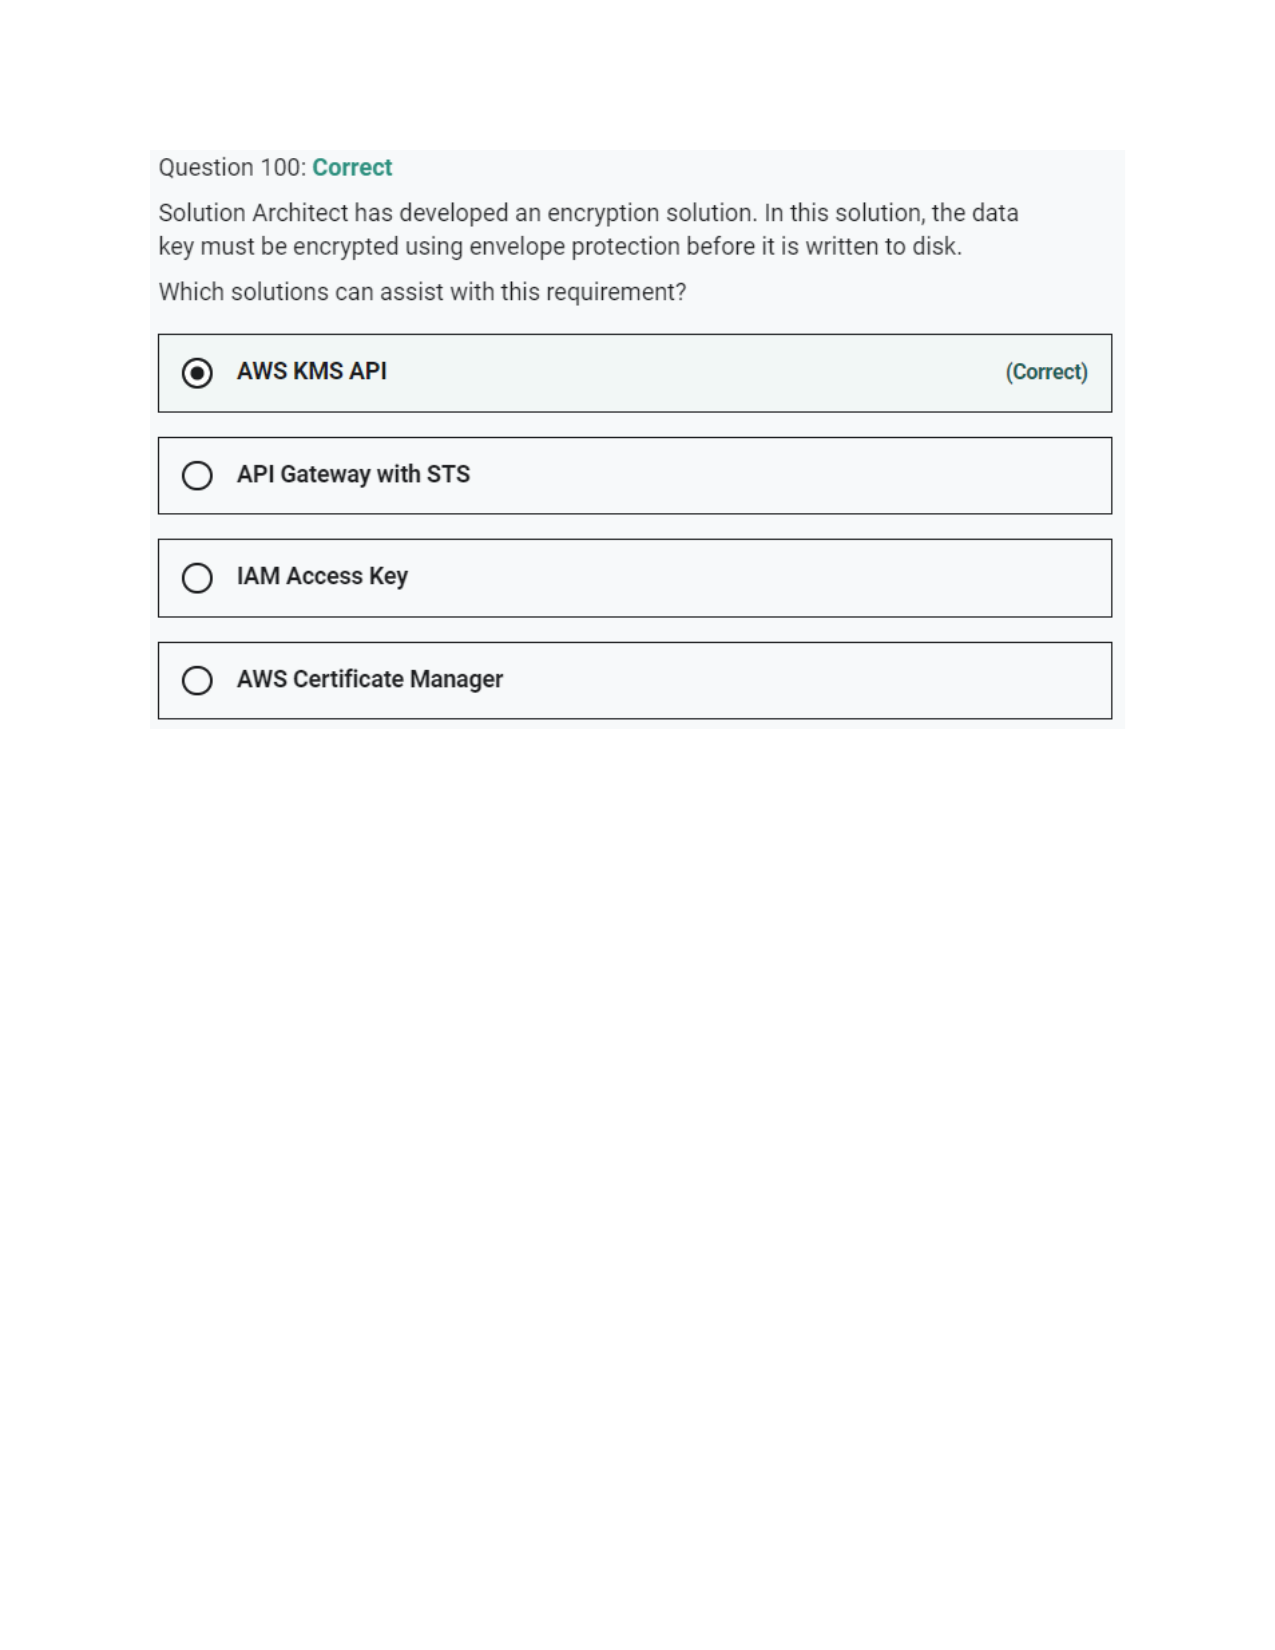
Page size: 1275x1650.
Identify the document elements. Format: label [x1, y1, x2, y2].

picture [150, 150, 1125, 729]
